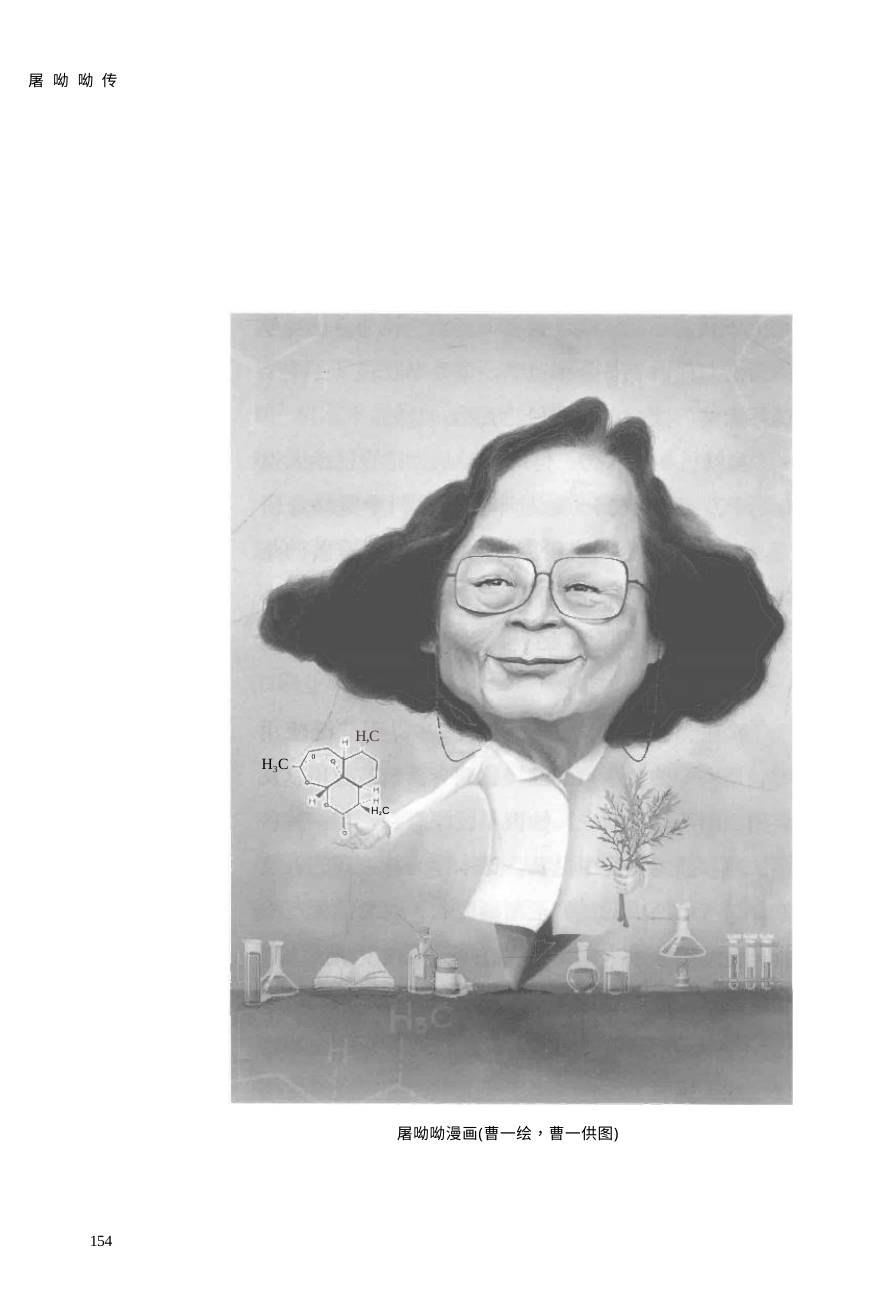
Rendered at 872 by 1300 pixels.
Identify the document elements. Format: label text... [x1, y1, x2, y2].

text 屠 呦 呦 传 [28, 71, 793, 91]
text H,C [355, 731, 793, 744]
text H₃C [261, 759, 793, 772]
text 屠呦呦漫画(曹一绘，曹一供图) [397, 1124, 793, 1143]
picture [228, 310, 793, 1105]
